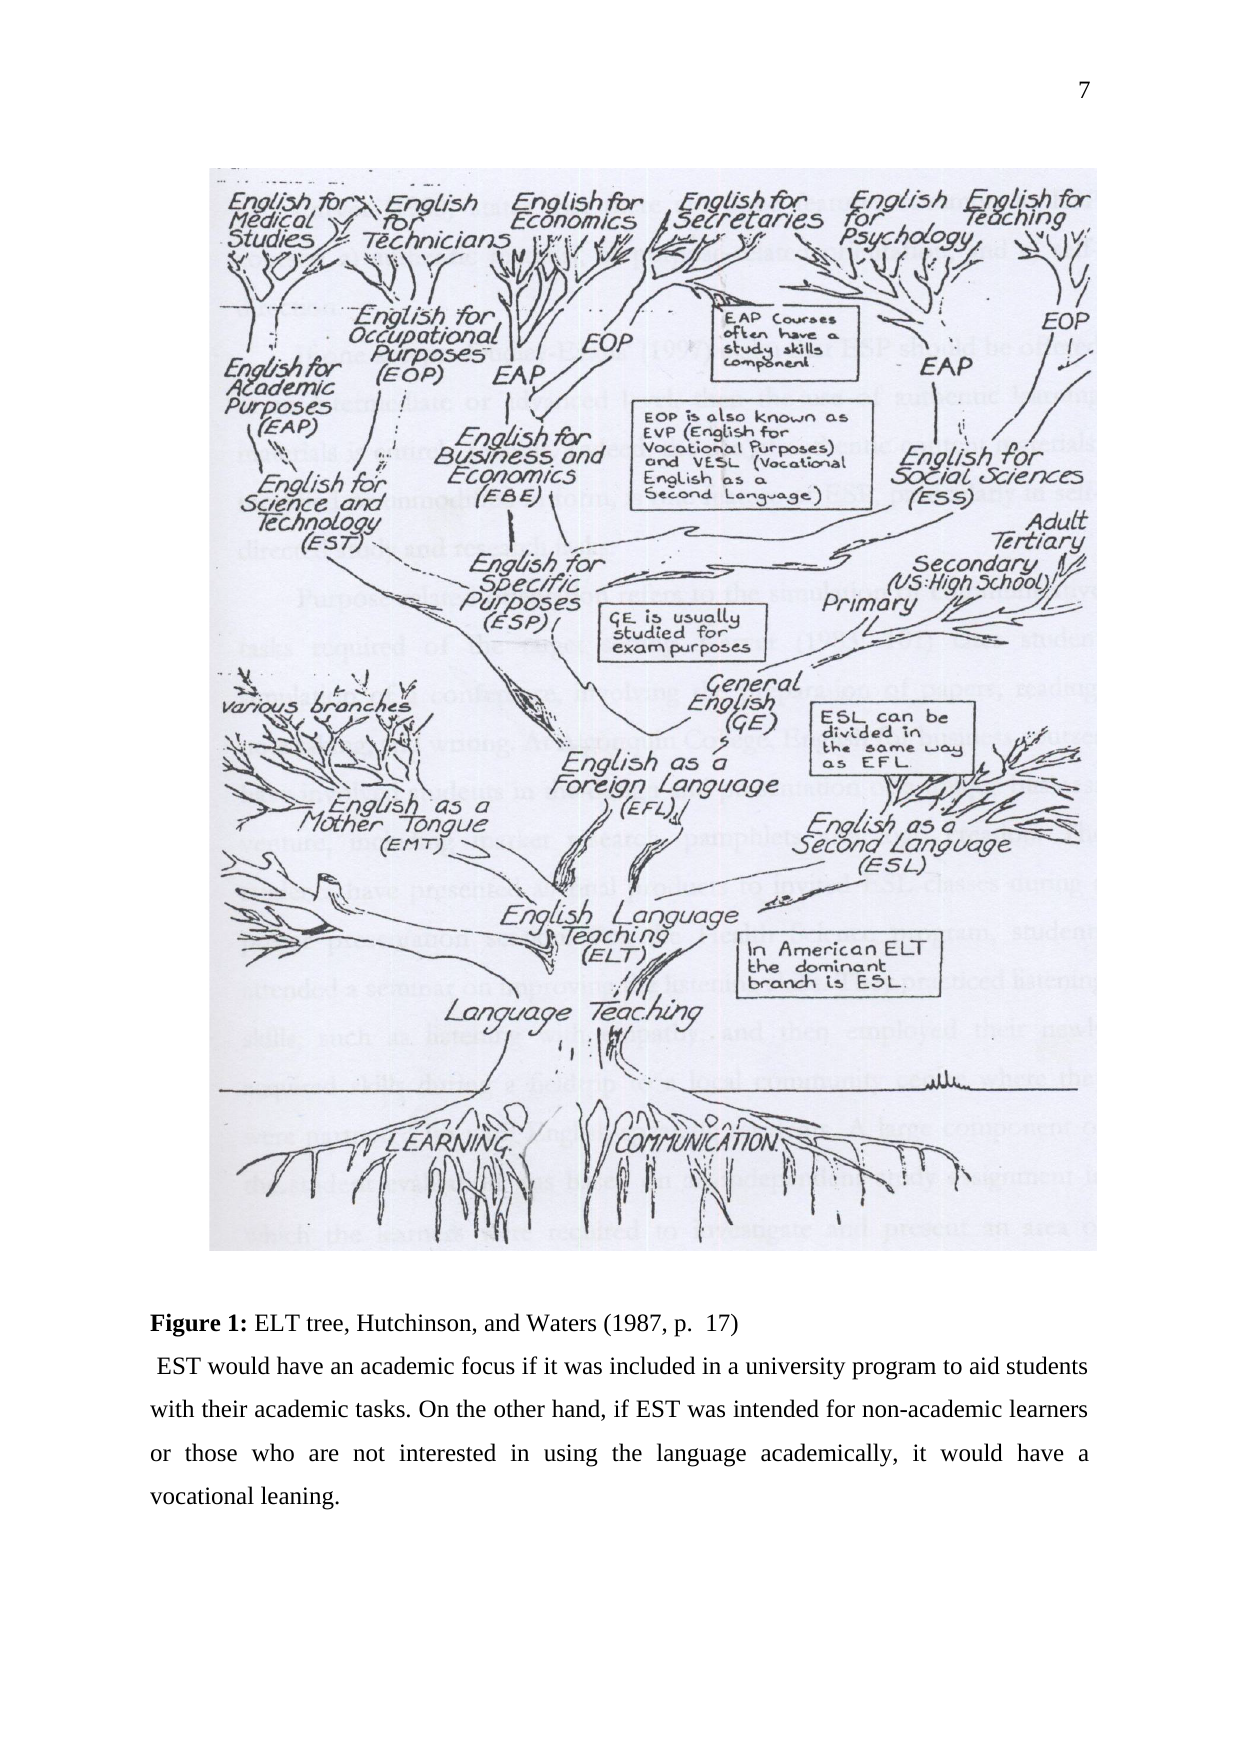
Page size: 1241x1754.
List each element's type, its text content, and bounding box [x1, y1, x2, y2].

text EST would have an academic focus if it was included in a university program to aid students with their academic tasks. On the other hand, if EST was intended for non-academic learners or those who are not interested in using the language academically, it would have a vocational leaning. [150, 1351, 1090, 1509]
text Figure 1: ELT tree, Hutchinson, and Waters (1987, p. 17) [150, 1308, 1090, 1337]
